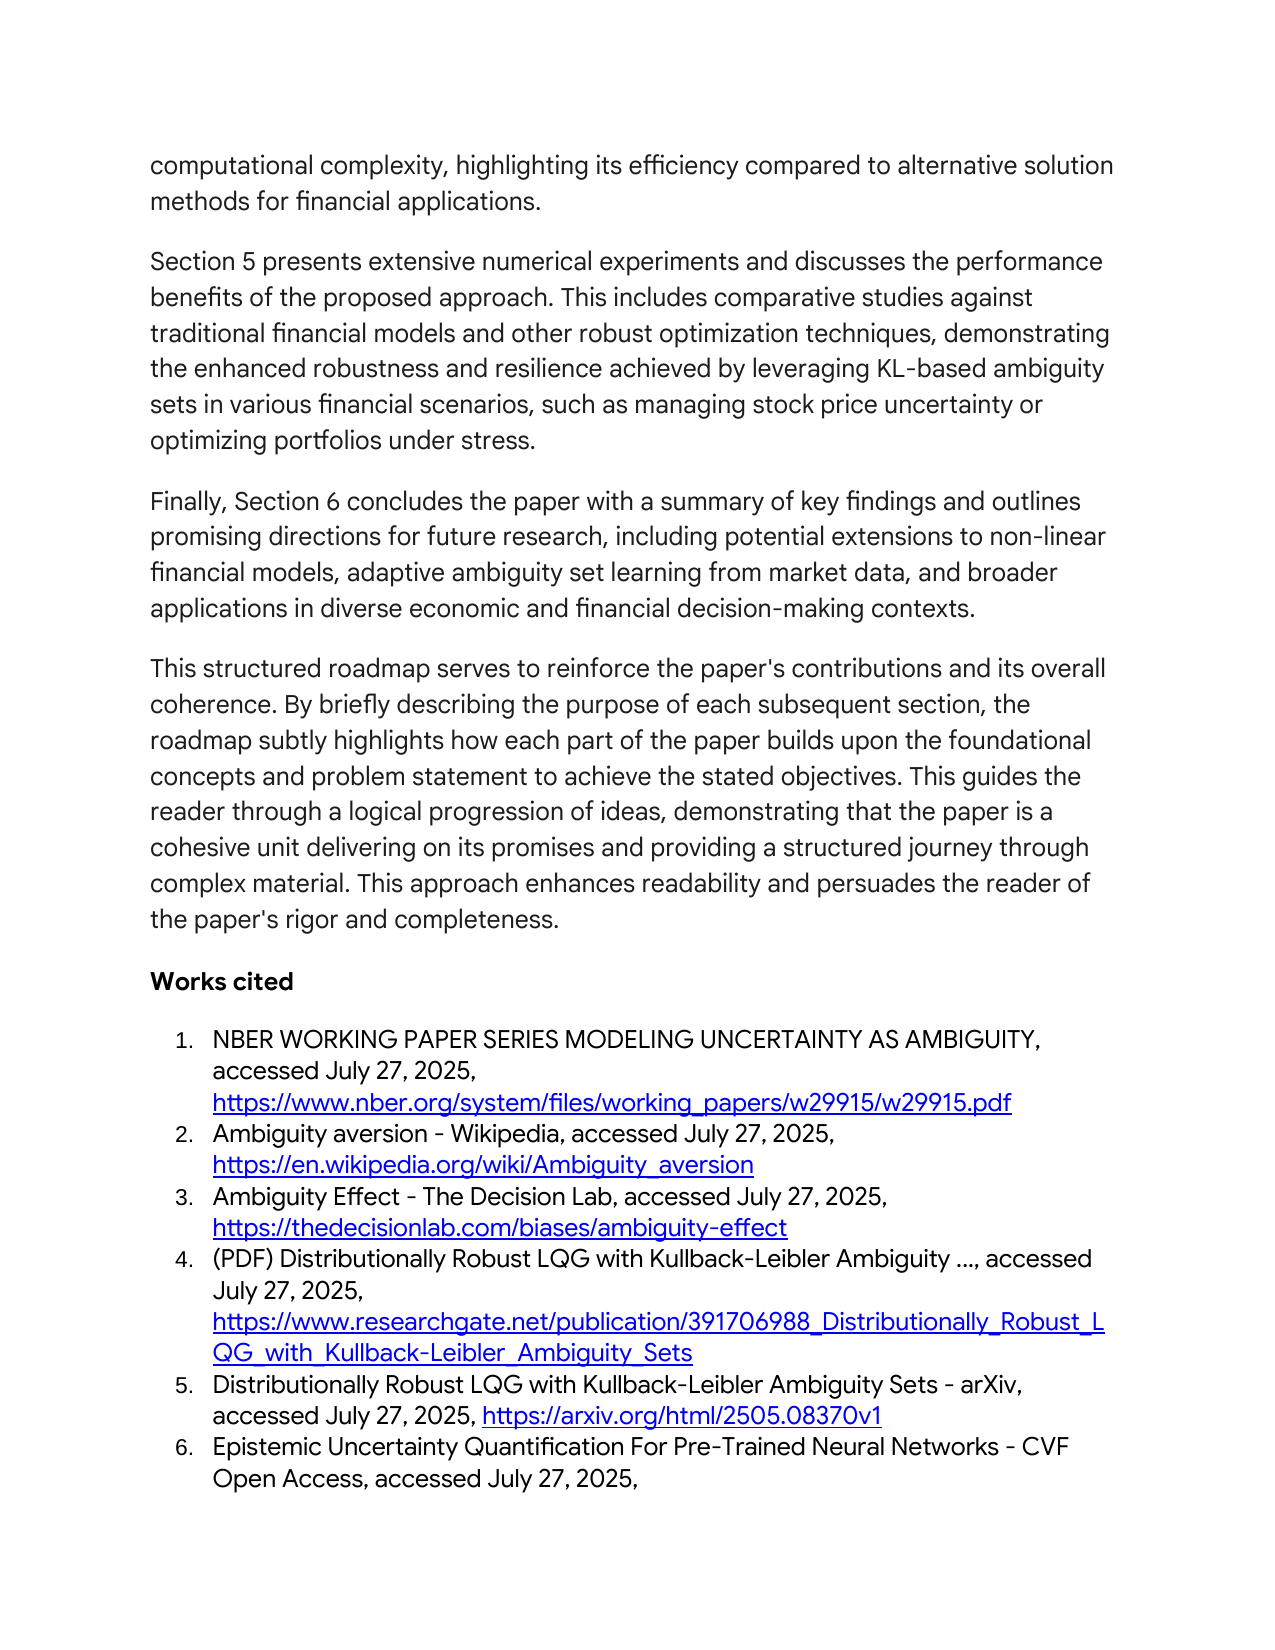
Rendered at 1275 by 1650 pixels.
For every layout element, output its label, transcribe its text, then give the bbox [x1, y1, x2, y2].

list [175, 1432, 1125, 1494]
list Distributionally Robust LQG with Kullback-Leibler Ambiguity Sets - arXiv, accessed July 27, 2025, https://arxiv.org/html/2505.08370v1 [175, 1369, 1125, 1432]
text This structured roadmap serves to reinforce the paper's contributions and its overall coherence. By briefly describing the purpose of each subsequent section, the roadmap subtly highlights how each part of the paper builds upon the foundational concepts and problem statement to achieve the stated objectives. This guides the reader through a logical progression of ideas, demonstrating that the paper is a cohesive unit delivering on its promises and providing a structured journey through complex material. This approach enhances readability and persuades the reader of the paper's rigor and completeness. [150, 654, 1125, 935]
list (PDF) Distributionally Robust LQG with Kullback-Leibler Ambiguity ..., accessed July 27, 2025, https://www.researchgate.net/publication/391706988_Distributionally_Robust_LQG_with_Kullback-Leibler_Ambiguity_Sets [175, 1243, 1125, 1369]
list NBER WORKING PAPER SERIES MODELING UNCERTAINTY AS AMBIGUITY, accessed July 27, 2025, https://www.nber.org/system/files/working_papers/w29915/w29915.pdf [175, 1024, 1125, 1118]
list Ambiguity Effect - The Decision Lab, accessed July 27, 2025, https://thedecisionlab.com/biases/ambiguity-effect [175, 1181, 1125, 1243]
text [150, 150, 1125, 217]
text Finally, Section 6 concludes the paper with a summary of key findings and outlines promising directions for future research, including potential extensions to non-linear financial models, adaptive ambiguity set learning from market data, and broader applications in diverse economic and financial decision-making contexts. [150, 486, 1125, 624]
subtitle Works cited [150, 966, 1125, 997]
list Ambiguity aversion - Wikipedia, accessed July 27, 2025, https://en.wikipedia.org/wiki/Ambiguity_aversion [175, 1118, 1125, 1181]
text Section 5 presents extensive numerical experiments and discusses the performance benefits of the proposed approach. This includes comparative studies against traditional financial models and other robust optimization techniques, demonstrating the enhanced robustness and resilience achieved by leveraging KL-based ambiguity sets in various financial scenarios, such as managing stock price uncertainty or optimizing portfolios under stress. [150, 246, 1125, 456]
